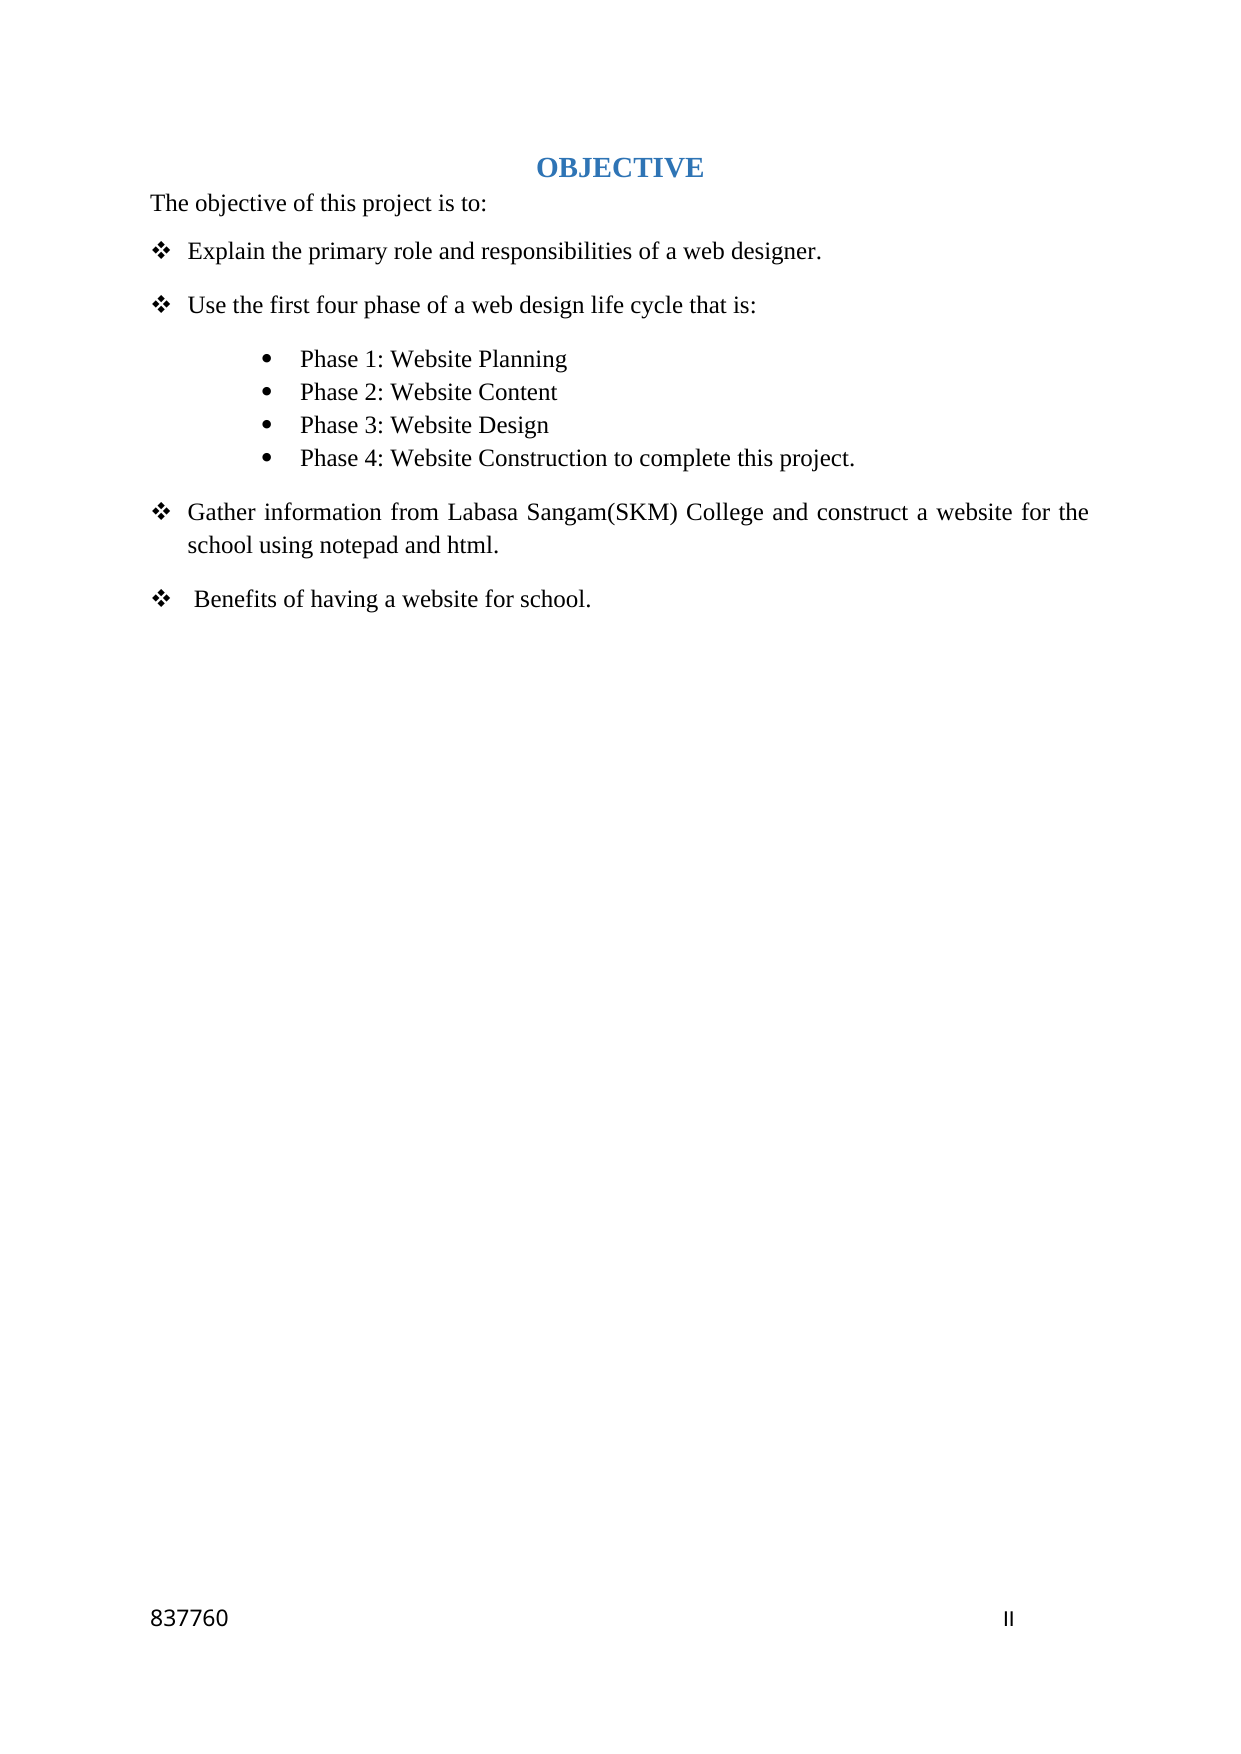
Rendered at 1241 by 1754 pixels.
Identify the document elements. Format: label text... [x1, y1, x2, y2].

list Phase 3: Website Design [262, 410, 1090, 439]
text The objective of this project is to: [150, 188, 1090, 217]
list Phase 4: Website Construction to complete this project. [262, 443, 1090, 472]
list Gather information from Labasa Sangam(SKM) College and construct a website for the school using notepad and html. [150, 497, 1090, 559]
list Benefits of having a website for school. [150, 584, 1090, 612]
list Use the first four phase of a web design life cycle that is: [150, 290, 1090, 319]
list Explain the primary role and responsibilities of a web designer. [150, 236, 1090, 265]
subtitle OBJECTIVE [150, 150, 1090, 183]
list Phase 2: Website Content [262, 377, 1090, 406]
list Phase 1: Website Planning [262, 344, 1090, 373]
